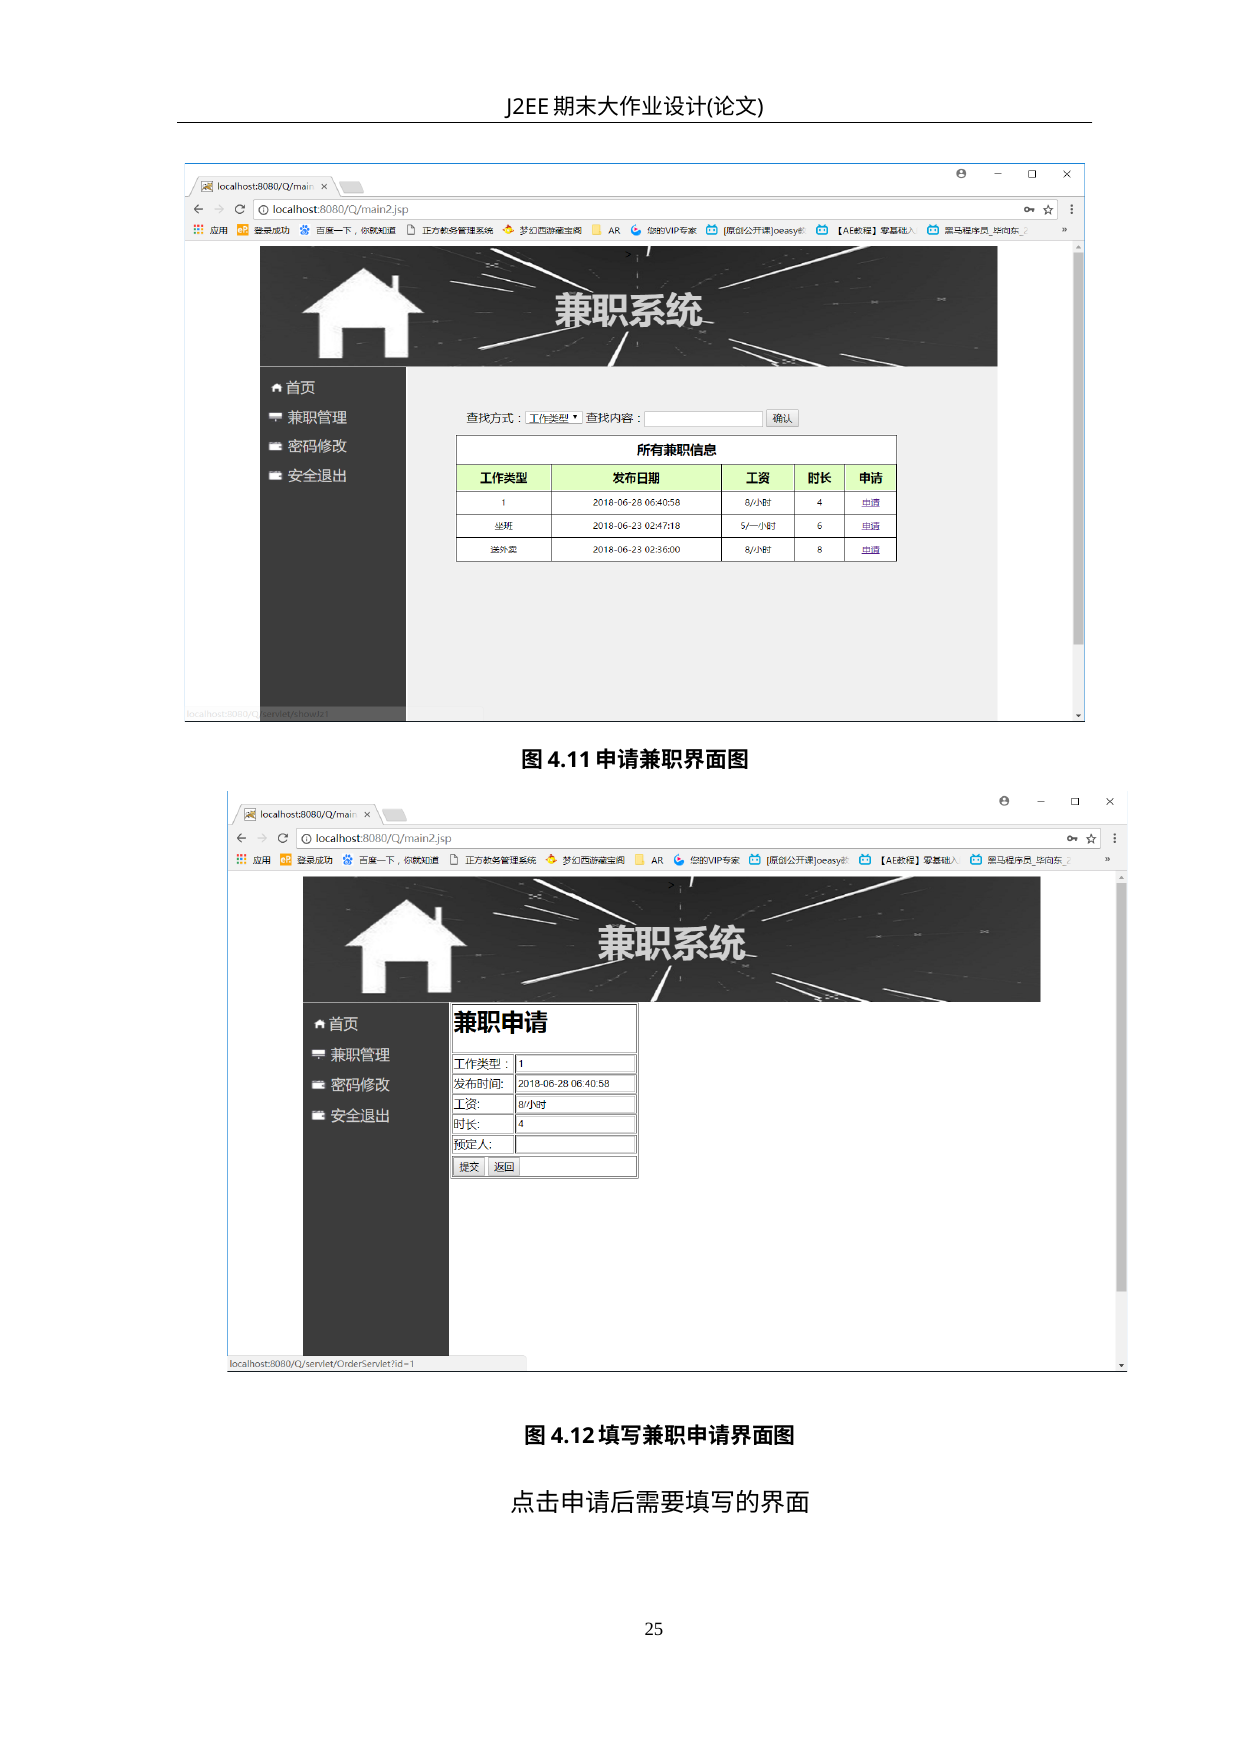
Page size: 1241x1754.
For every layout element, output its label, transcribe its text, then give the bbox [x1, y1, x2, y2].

text 图4.12填写兼职申请界面图 [177, 1417, 1092, 1451]
picture [227, 791, 1128, 1372]
text 图4.11申请兼职界面图 [177, 741, 1092, 775]
text 点击申请后需要填写的界面 [177, 1466, 1092, 1534]
picture [184, 163, 1085, 722]
